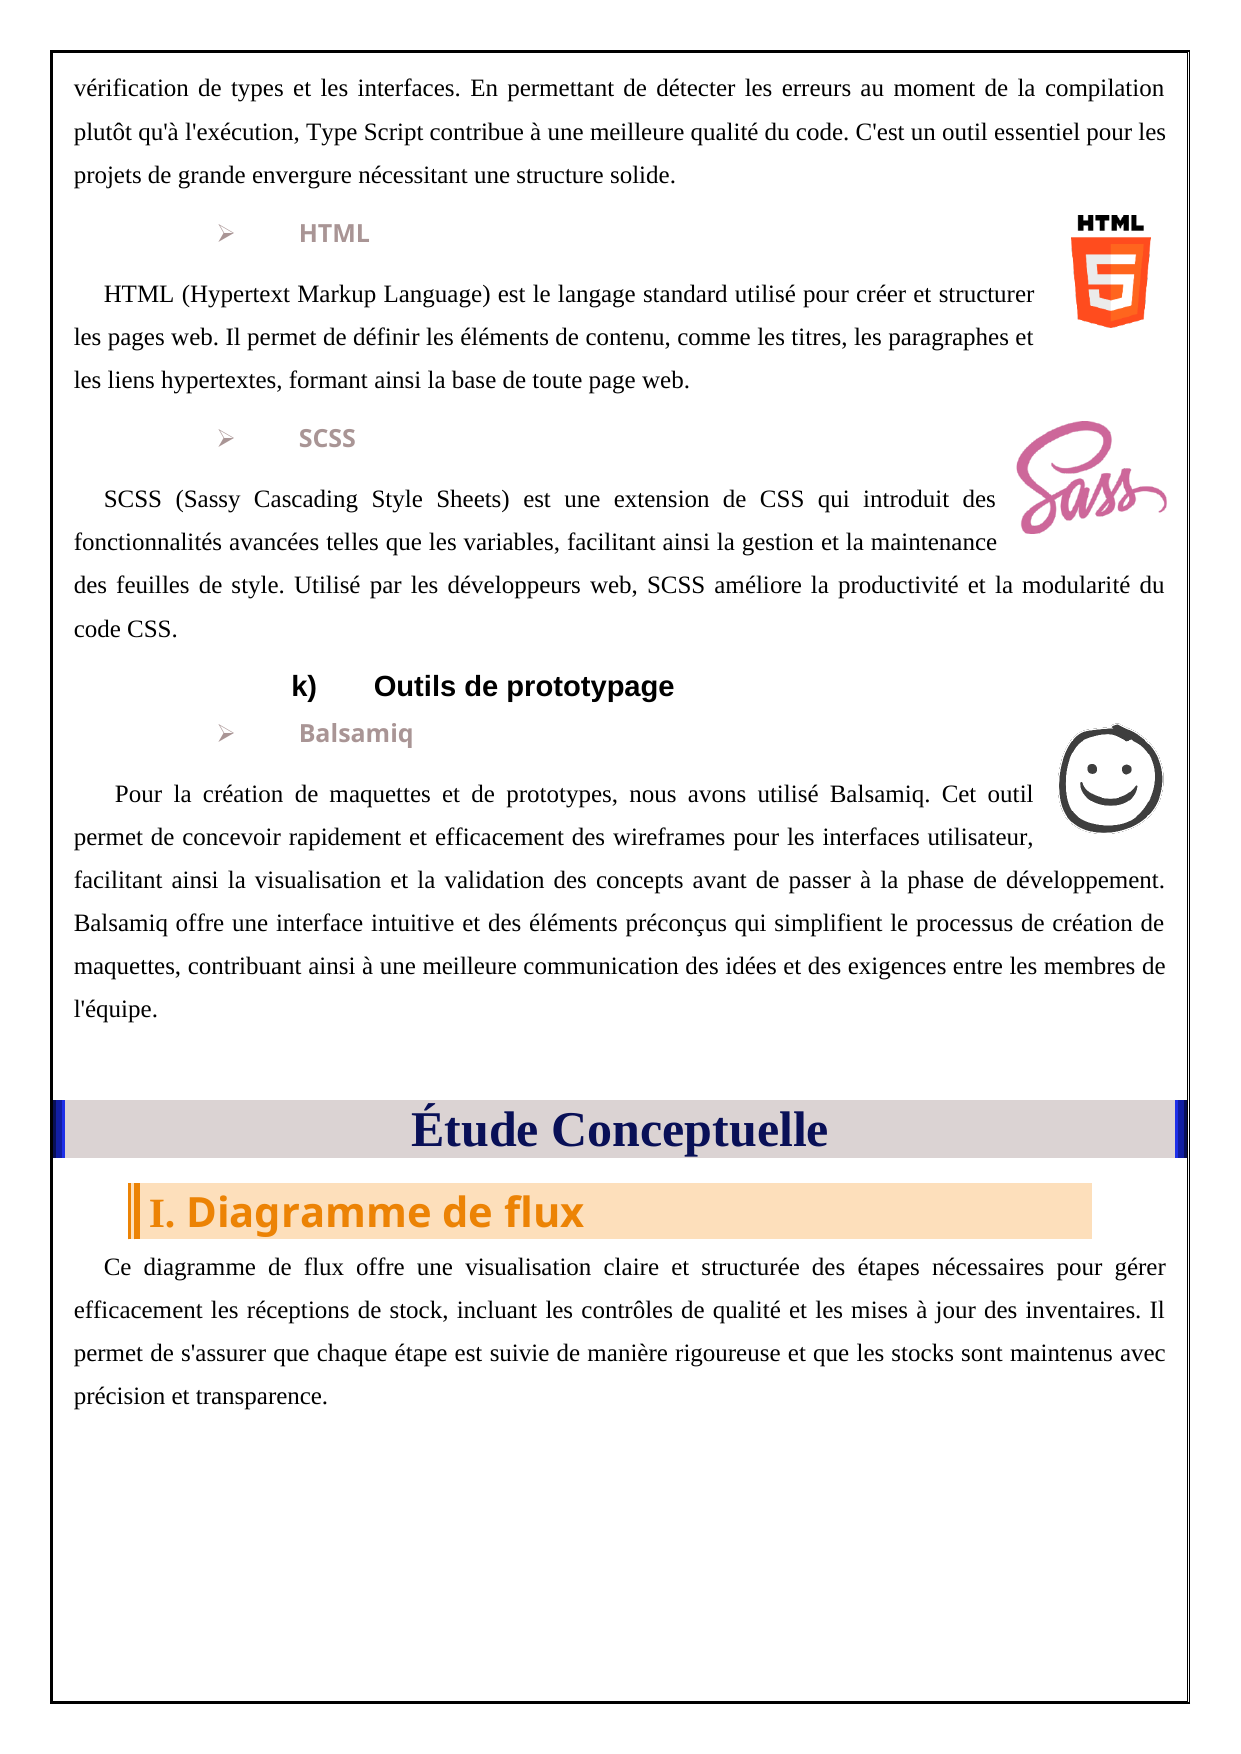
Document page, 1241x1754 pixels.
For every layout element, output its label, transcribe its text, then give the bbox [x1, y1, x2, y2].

subtitle HTML [186, 215, 1054, 249]
subtitle Balsamiq [186, 715, 1167, 749]
subtitle Diagramme de flux [140, 1183, 1092, 1239]
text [73, 73, 1167, 188]
subtitle SCSS [186, 421, 1016, 455]
picture [1016, 421, 1167, 534]
text HTML (Hypertext Markup Language) est le langage standard utilisé pour créer et structurer les pages web. Il permet de définir les éléments de contenu, comme les titres, les paragraphes et les liens hypertextes, formant ainsi la base de toute page web. [73, 279, 1167, 394]
subtitle Étude Conceptuelle [65, 1100, 1175, 1158]
text Pour la création de maquettes et de prototypes, nous avons utilisé Balsamiq. Cet outil permet de concevoir rapidement et efficacement des wireframes pour les interfaces utilisateur, facilitant ainsi la visualisation et la validation des concepts avant de passer à la phase de développement. Balsamiq offre une interface intuitive et des éléments préconçus qui simplifient le processus de création de maquettes, contribuant ainsi à une meilleure communication des idées et des exigences entre les membres de l'équipe. [73, 779, 1167, 1023]
picture [1054, 215, 1167, 328]
text Ce diagramme de flux offre une visualisation claire et structurée des étapes nécessaires pour gérer efficacement les réceptions de stock, incluant les contrôles de qualité et les mises à jour des inventaires. Il permet de s'assurer que chaque étape est suivie de manière rigoureuse et que les stocks sont maintenus avec précision et transparence. [73, 1252, 1167, 1410]
subtitle Outils de prototypage [261, 669, 1167, 703]
text SCSS (Sassy Cascading Style Sheets) est une extension de CSS qui introduit des fonctionnalités avancées telles que les variables, facilitant ainsi la gestion et la maintenance des feuilles de style. Utilisé par les développeurs web, SCSS améliore la productivité et la modularité du code CSS. [73, 484, 1167, 642]
picture [1054, 722, 1167, 835]
